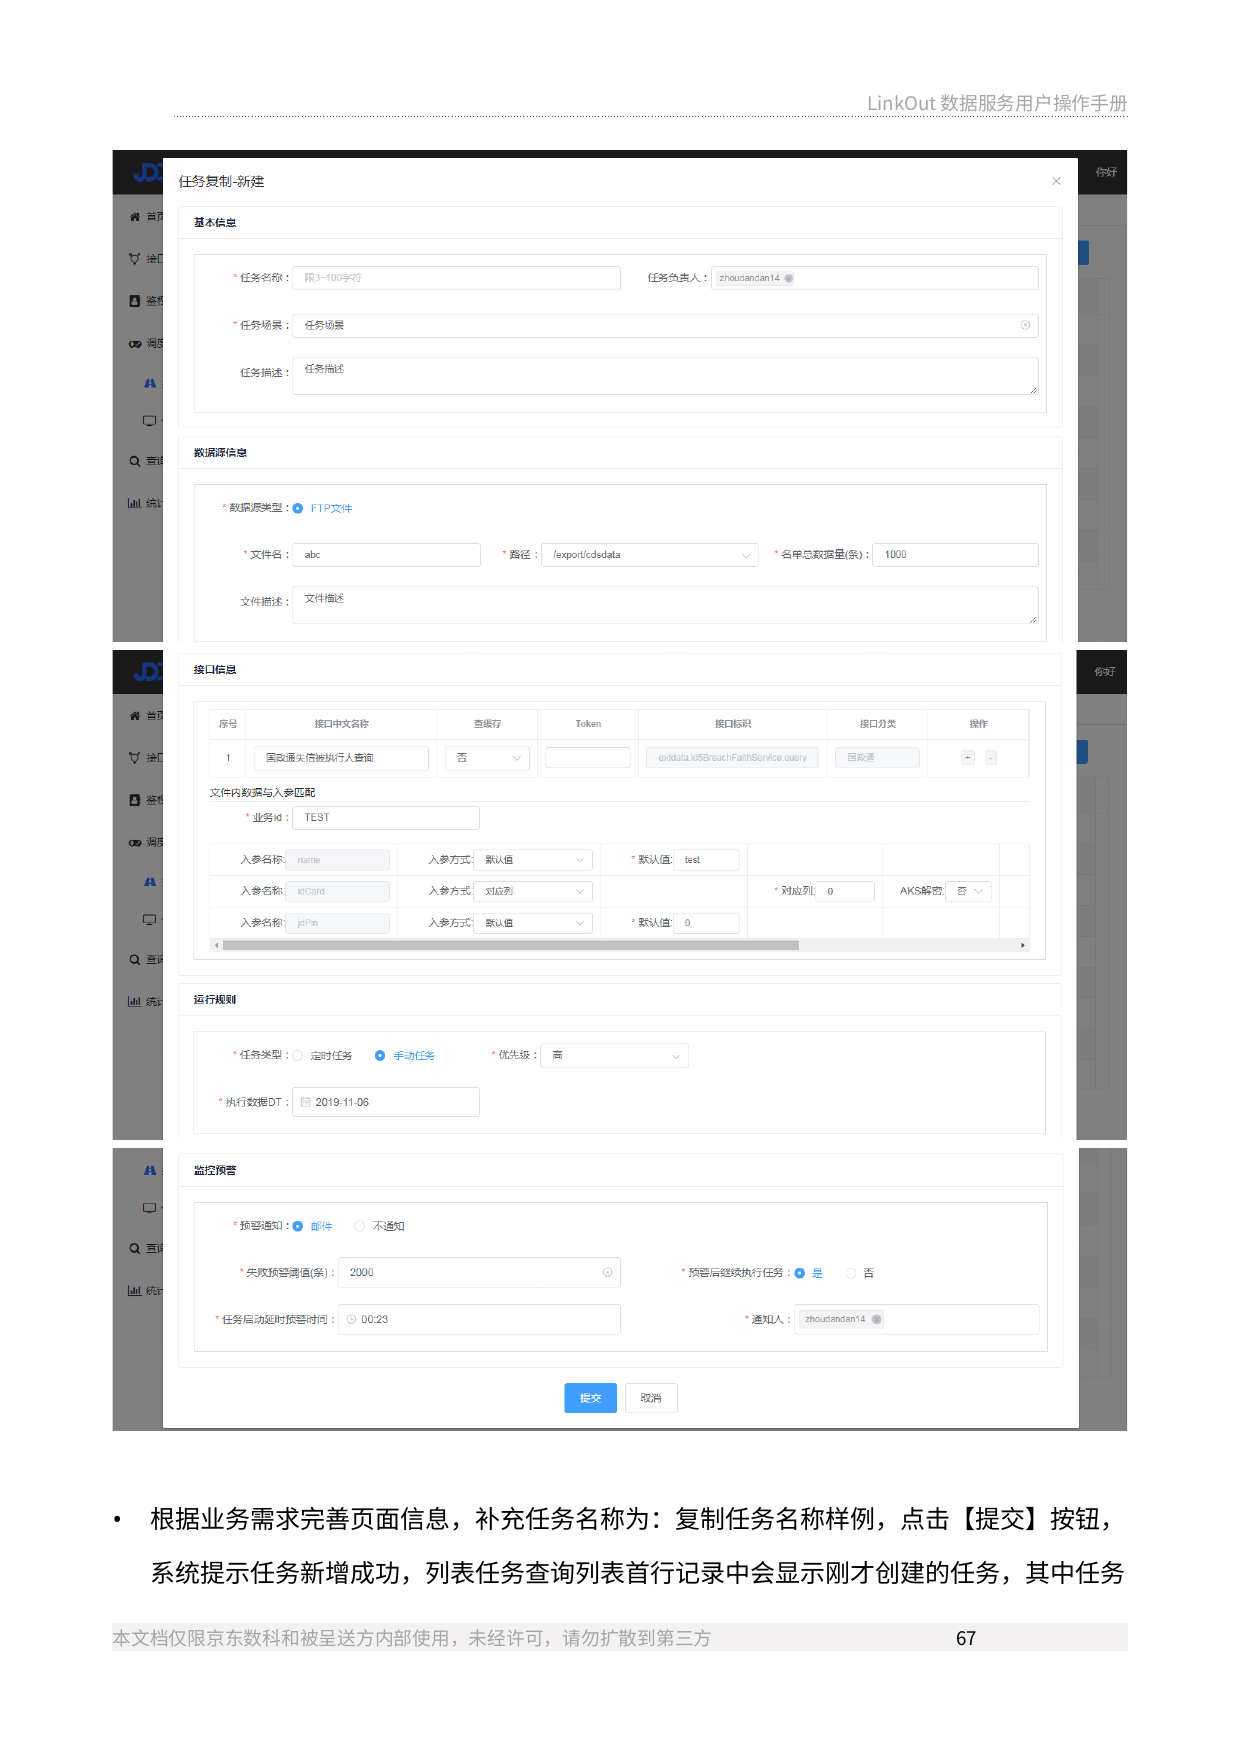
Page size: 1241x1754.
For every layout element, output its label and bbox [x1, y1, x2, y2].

picture [112, 650, 1128, 1140]
picture [112, 150, 1128, 642]
picture [112, 1148, 1128, 1431]
text [112, 1485, 1128, 1593]
